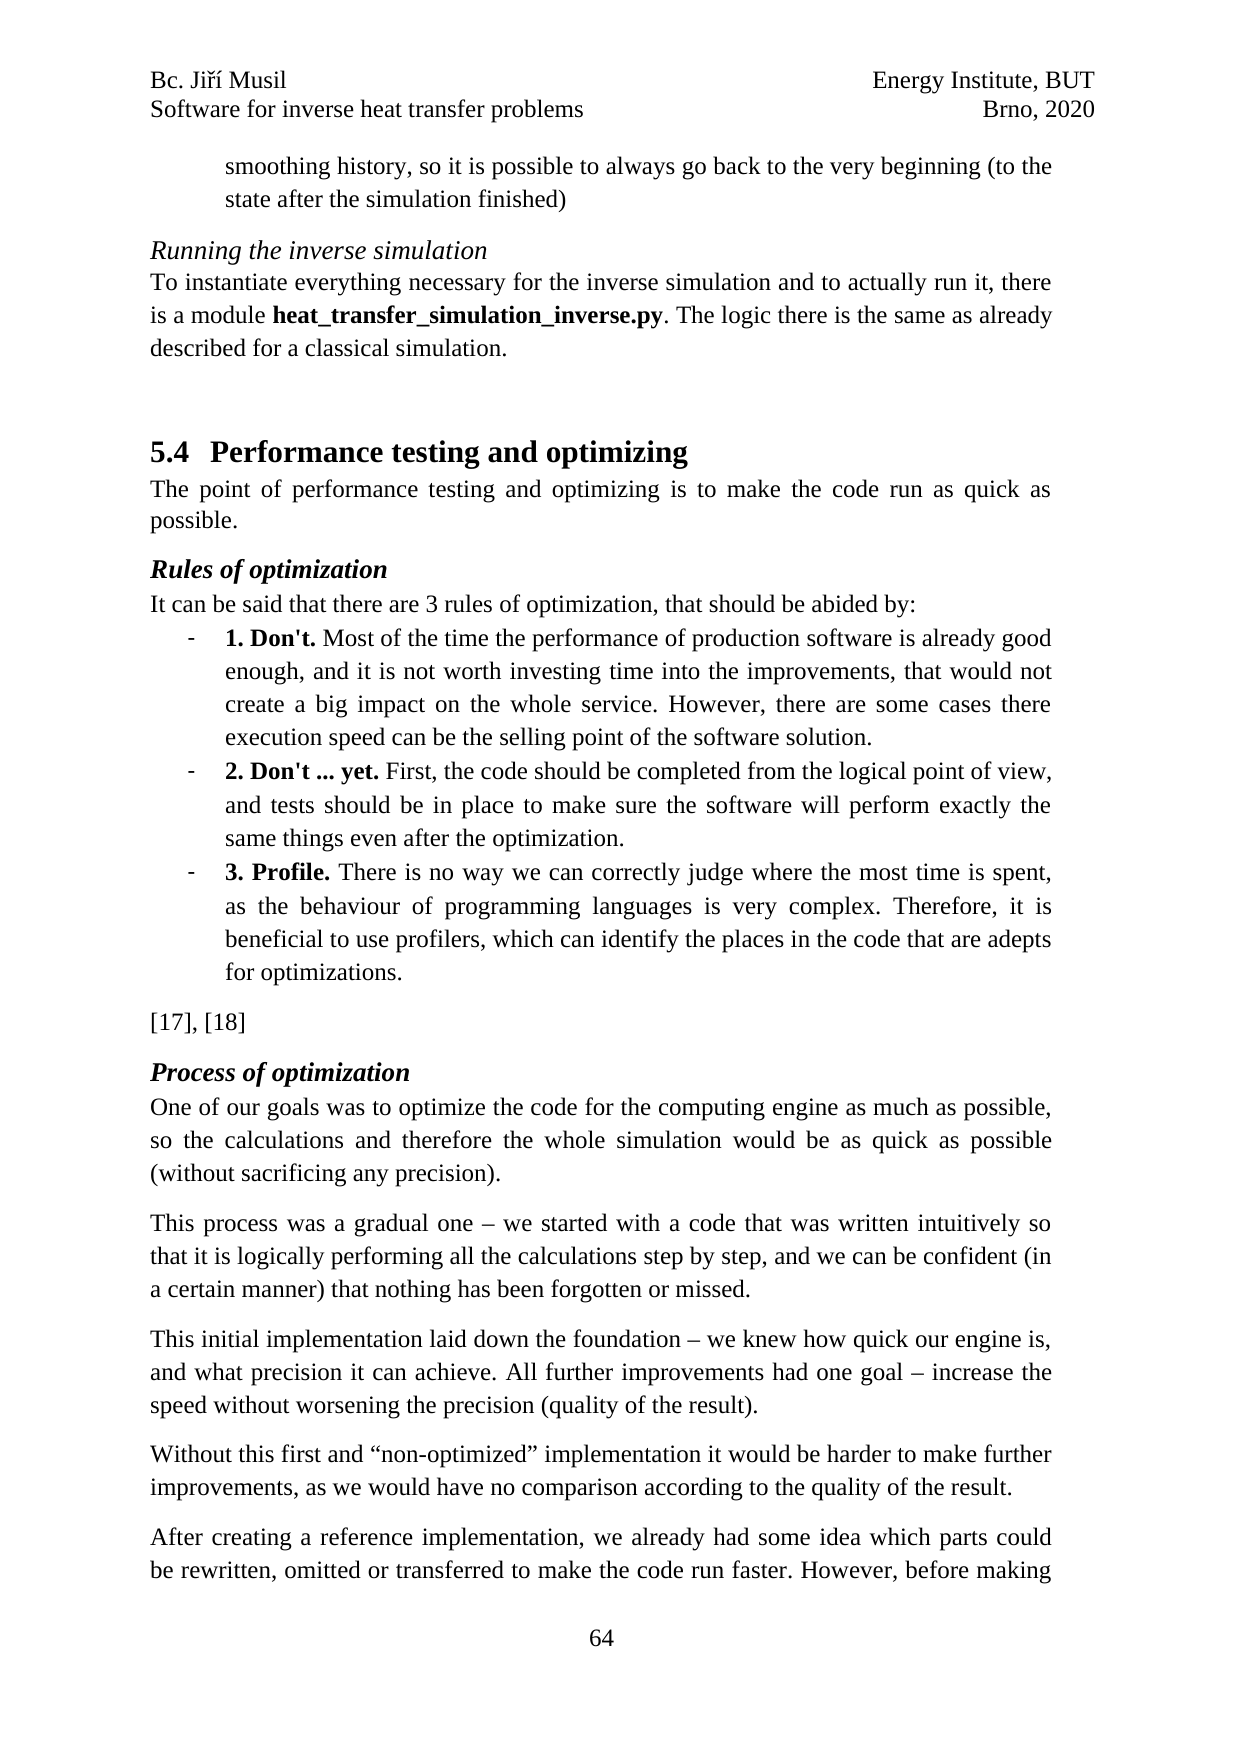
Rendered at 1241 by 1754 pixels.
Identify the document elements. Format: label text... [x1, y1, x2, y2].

subtitle Rules of optimization [150, 553, 1053, 584]
text This initial implementation laid down the foundation – we knew how quick our engine is, and what precision it can achieve. All further improvements had one goal – increase the speed without worsening the precision (quality of the result). [150, 1324, 1053, 1418]
list 3. Profile. There is no way we can correctly judge where the most time is spent, as the behaviour of programming languages is very complex. Therefore, it is beneficial to use profilers, which can identify the places in the code that are adepts for optimizations. [187, 856, 1053, 986]
subtitle Process of optimization [150, 1057, 1053, 1088]
list 2. Don't ... yet. First, the code should be completed from the logical point of view, and tests should be in place to make sure the software will perform exactly the same things even after the optimization. [187, 756, 1053, 852]
subtitle Running the inverse simulation [150, 234, 1053, 265]
text To instantiate everything necessary for the inverse simulation and to actually run it, there is a module heat_transfer_simulation_inverse.py. The logic there is the same as already described for a classical simulation. [150, 267, 1053, 362]
text It can be said that there are 3 rules of optimization, that should be abided by: [150, 589, 1053, 617]
subtitle Performance testing and optimizing [150, 433, 1053, 469]
text This process was a gradual one – we started with a code that was written intuitively so that it is logically performing all the calculations step by step, and we can be confident (in a certain manner) that nothing has been forgotten or missed. [150, 1208, 1053, 1303]
text Without this first and “non-optimized” implementation it would be harder to make further improvements, as we would have no comparison according to the quality of the result. [150, 1439, 1053, 1501]
text One of our goals was to optimize the code for the computing engine as much as possible, so the calculations and therefore the whole simulation would be as quick as possible (without sacrificing any precision). [150, 1092, 1053, 1187]
list 1. Don't. Most of the time the performance of production software is already good enough, and it is not worth investing time into the improvements, that would not create a big impact on the whole service. However, there are some cases there execution speed can be the selling point of the software solution. [187, 622, 1053, 751]
text [17], [18] [150, 1007, 1053, 1036]
text The point of performance testing and optimizing is to make the code run as quick as possible. [150, 474, 1053, 534]
